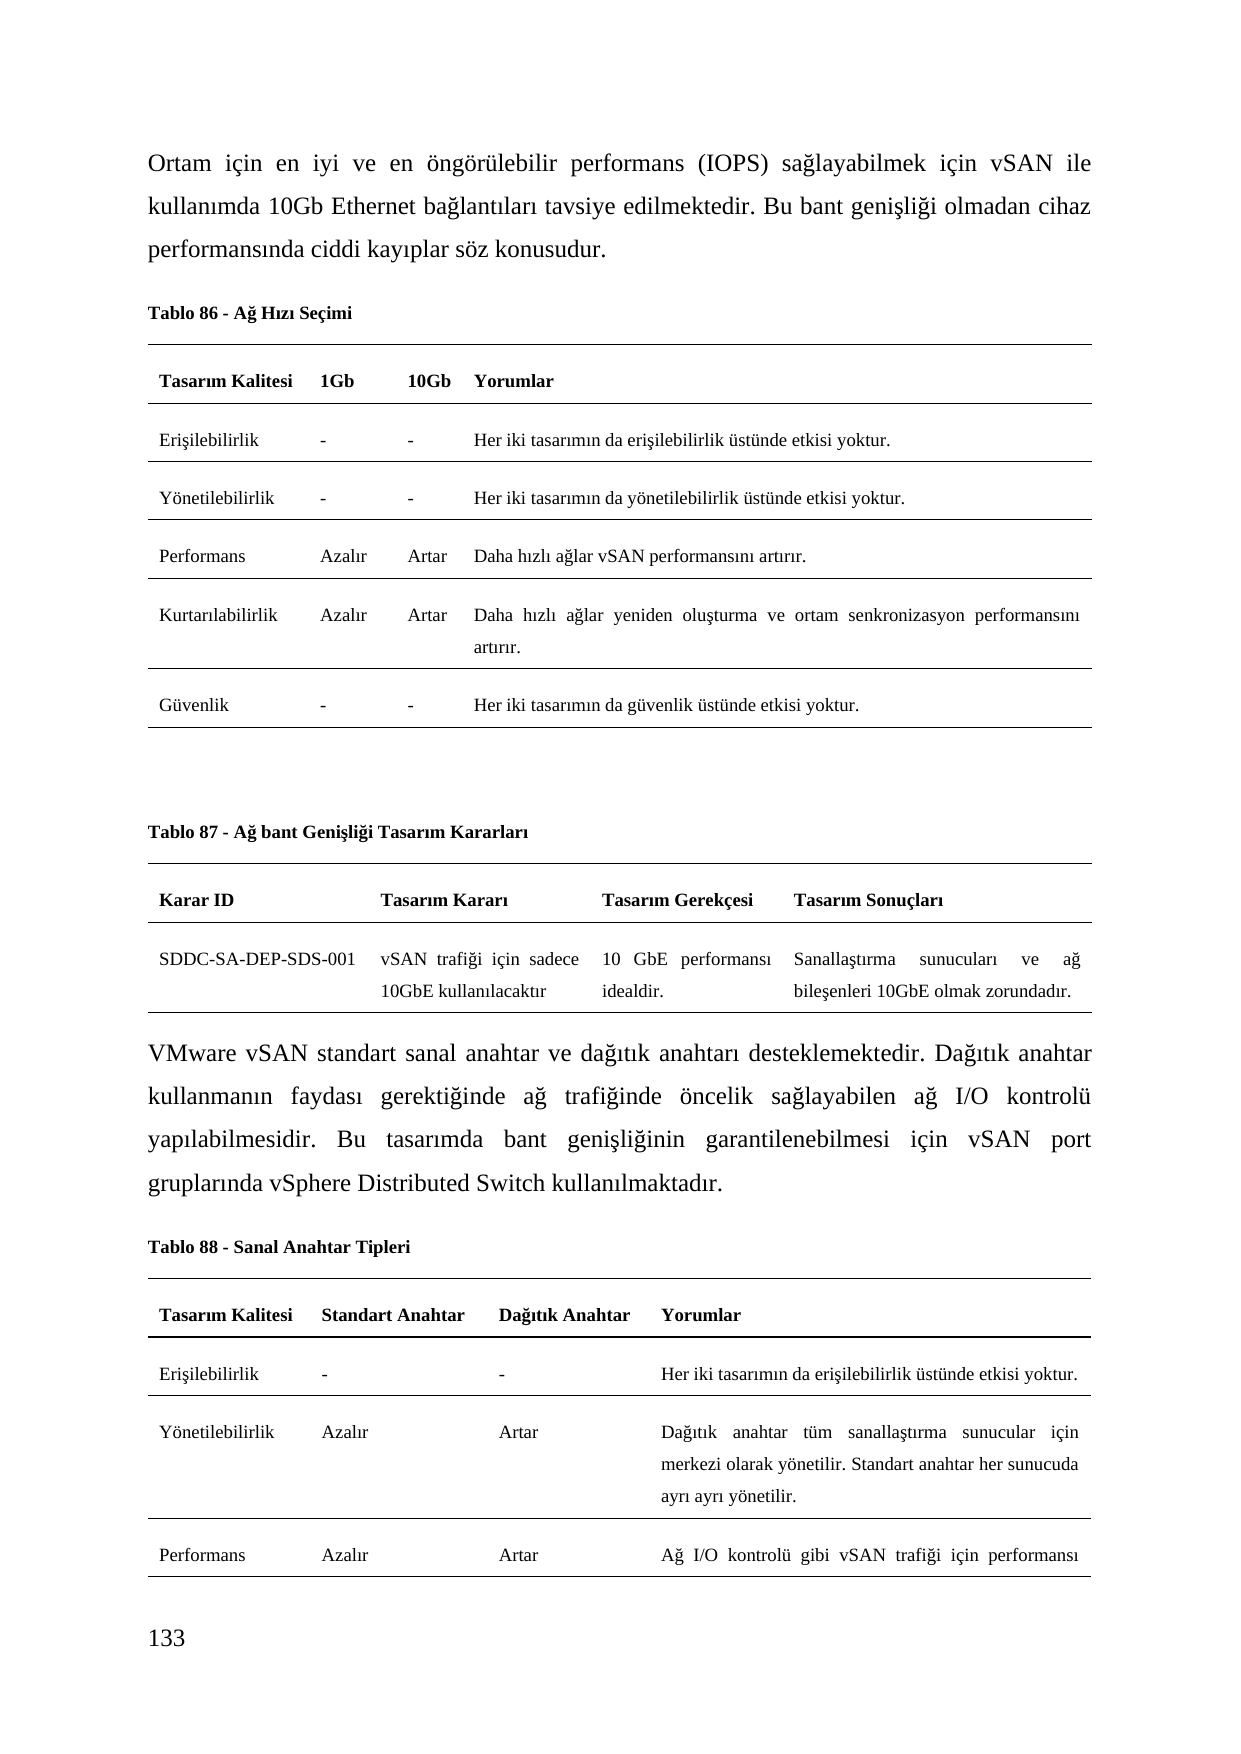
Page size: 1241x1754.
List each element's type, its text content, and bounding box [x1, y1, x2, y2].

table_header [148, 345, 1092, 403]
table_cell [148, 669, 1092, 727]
text Tablo 87 - Ağ bant Genişliği Tasarım Kararları [148, 821, 1093, 842]
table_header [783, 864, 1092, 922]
text Tablo 86 - Ağ Hızı Seçimi [148, 302, 1093, 323]
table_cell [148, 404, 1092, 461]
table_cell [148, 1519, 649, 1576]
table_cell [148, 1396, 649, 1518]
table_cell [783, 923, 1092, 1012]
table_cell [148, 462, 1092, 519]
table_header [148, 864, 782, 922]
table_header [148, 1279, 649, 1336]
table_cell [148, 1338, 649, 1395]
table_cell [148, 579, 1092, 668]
text Ortam için en iyi ve en öngörülebilir performans (IOPS) sağlayabilmek için vSAN ile kullanımda 10Gb Ethernet bağlantıları tavsiye edilmektedir. Bu bant genişliği olmadan cihaz performansında ciddi kayıplar söz konusudur. [148, 148, 1093, 263]
text Tablo 88 - Sanal Anahtar Tipleri [148, 1236, 1093, 1257]
text VMware vSAN standart sanal anahtar ve dağıtık anahtarı desteklemektedir. Dağıtık anahtar kullanmanın faydası gerektiğinde ağ trafiğinde öncelik sağlayabilen ağ I/O kontrolü yapılabilmesidir. Bu tasarımda bant genişliğinin garantilenebilmesi için vSAN port gruplarında vSphere Distributed Switch kullanılmaktadır. [148, 1038, 1093, 1196]
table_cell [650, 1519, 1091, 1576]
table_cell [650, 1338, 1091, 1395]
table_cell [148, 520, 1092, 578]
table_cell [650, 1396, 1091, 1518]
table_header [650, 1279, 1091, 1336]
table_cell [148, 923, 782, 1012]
